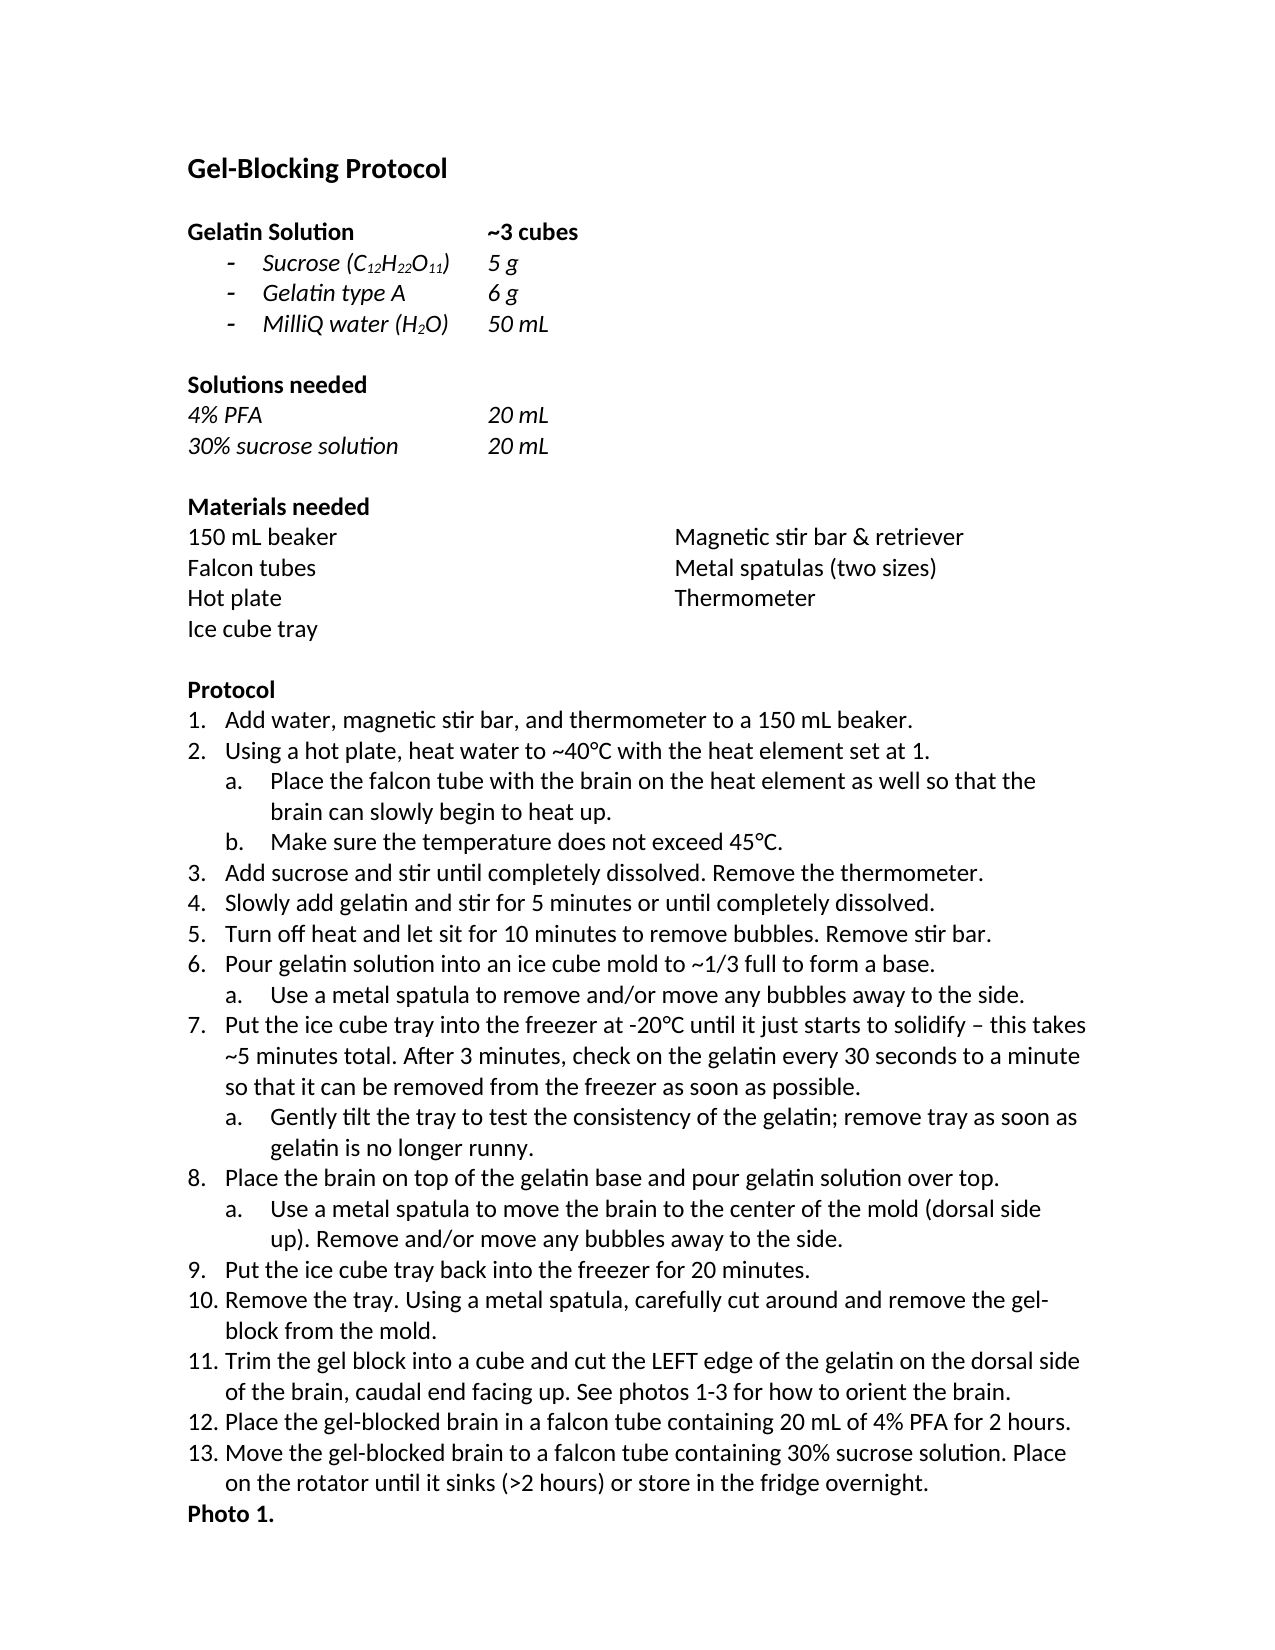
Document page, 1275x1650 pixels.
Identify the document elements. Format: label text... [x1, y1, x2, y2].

list Gelatin type A 6 g [225, 277, 1087, 308]
text Thermometer [674, 582, 1087, 613]
text Hot plate [187, 582, 601, 613]
list Sucrose (C12H22O11) 5 g [225, 247, 1087, 277]
list MilliQ water (H2O) 50 mL [225, 308, 1087, 338]
text Metal spatulas (two sizes) [674, 552, 1087, 582]
list Use a metal spatula to remove and/or move any bubbles away to the side. [225, 979, 1087, 1010]
text Protocol [187, 674, 1087, 704]
text Photo 1. [187, 1498, 1087, 1528]
list Add sucrose and stir until completely dissolved. Remove the thermometer. [187, 857, 1087, 888]
list Trim the gel block into a cube and cut the LEFT edge of the gelatin on the dorsal side of the brain, caudal end facing up. See photos 1-3 for how to orient the brain. [187, 1345, 1087, 1406]
list Turn off heat and let sit for 10 minutes to remove bubbles. Remove stir bar. [187, 918, 1087, 949]
list Place the falcon tube with the brain on the heat element as well so that the brain can slowly begin to heat up. [225, 766, 1087, 827]
text Gel-Blocking Protocol [187, 150, 1087, 186]
list Add water, magnetic stir bar, and thermometer to a 150 mL beaker. [187, 704, 1087, 735]
list Pour gelatin solution into an ice cube mold to ~1/3 full to form a base. [187, 949, 1087, 979]
list Move the gel-blocked brain to a falcon tube containing 30% sucrose solution. Place on the rotator until it sinks (>2 hours) or store in the fridge overnight. [187, 1437, 1087, 1498]
list Gently tilt the tray to test the consistency of the gelatin; remove tray as soon as gelatin is no longer runny. [225, 1101, 1087, 1162]
text 30% sucrose solution 20 mL [187, 430, 1087, 460]
text Gelatin Solution ~3 cubes [187, 216, 1087, 247]
text Falcon tubes [187, 552, 601, 582]
list Put the ice cube tray into the freezer at -20°C until it just starts to solidify – this takes ~5 minutes total. After 3 minutes, check on the gelatin every 30 seconds to a minute so that it can be removed from the freezer as soon as possible. [187, 1010, 1087, 1101]
text 150 mL beaker [187, 521, 601, 552]
text Magnetic stir bar & retriever [674, 521, 1087, 552]
list Remove the tray. Using a metal spatula, carefully cut around and remove the gel-block from the mold. [187, 1284, 1087, 1345]
list Place the gel-blocked brain in a falcon tube containing 20 mL of 4% PFA for 2 hours. [187, 1406, 1087, 1437]
text 4% PFA 20 mL [187, 399, 1087, 430]
list Place the brain on top of the gelatin base and pour gelatin solution over top. [187, 1162, 1087, 1193]
list Using a hot plate, heat water to ~40°C with the heat element set at 1. [187, 735, 1087, 766]
list Slowly add gelatin and stir for 5 minutes or until completely dissolved. [187, 888, 1087, 918]
text Ice cube tray [187, 613, 601, 643]
text Solutions needed [187, 369, 1087, 399]
list Put the ice cube tray back into the freezer for 20 minutes. [187, 1254, 1087, 1284]
list Make sure the temperature does not exceed 45°C. [225, 827, 1087, 857]
list Use a metal spatula to move the brain to the center of the mold (dorsal side up). Remove and/or move any bubbles away to the side. [225, 1193, 1087, 1254]
text Materials needed [187, 491, 1087, 521]
